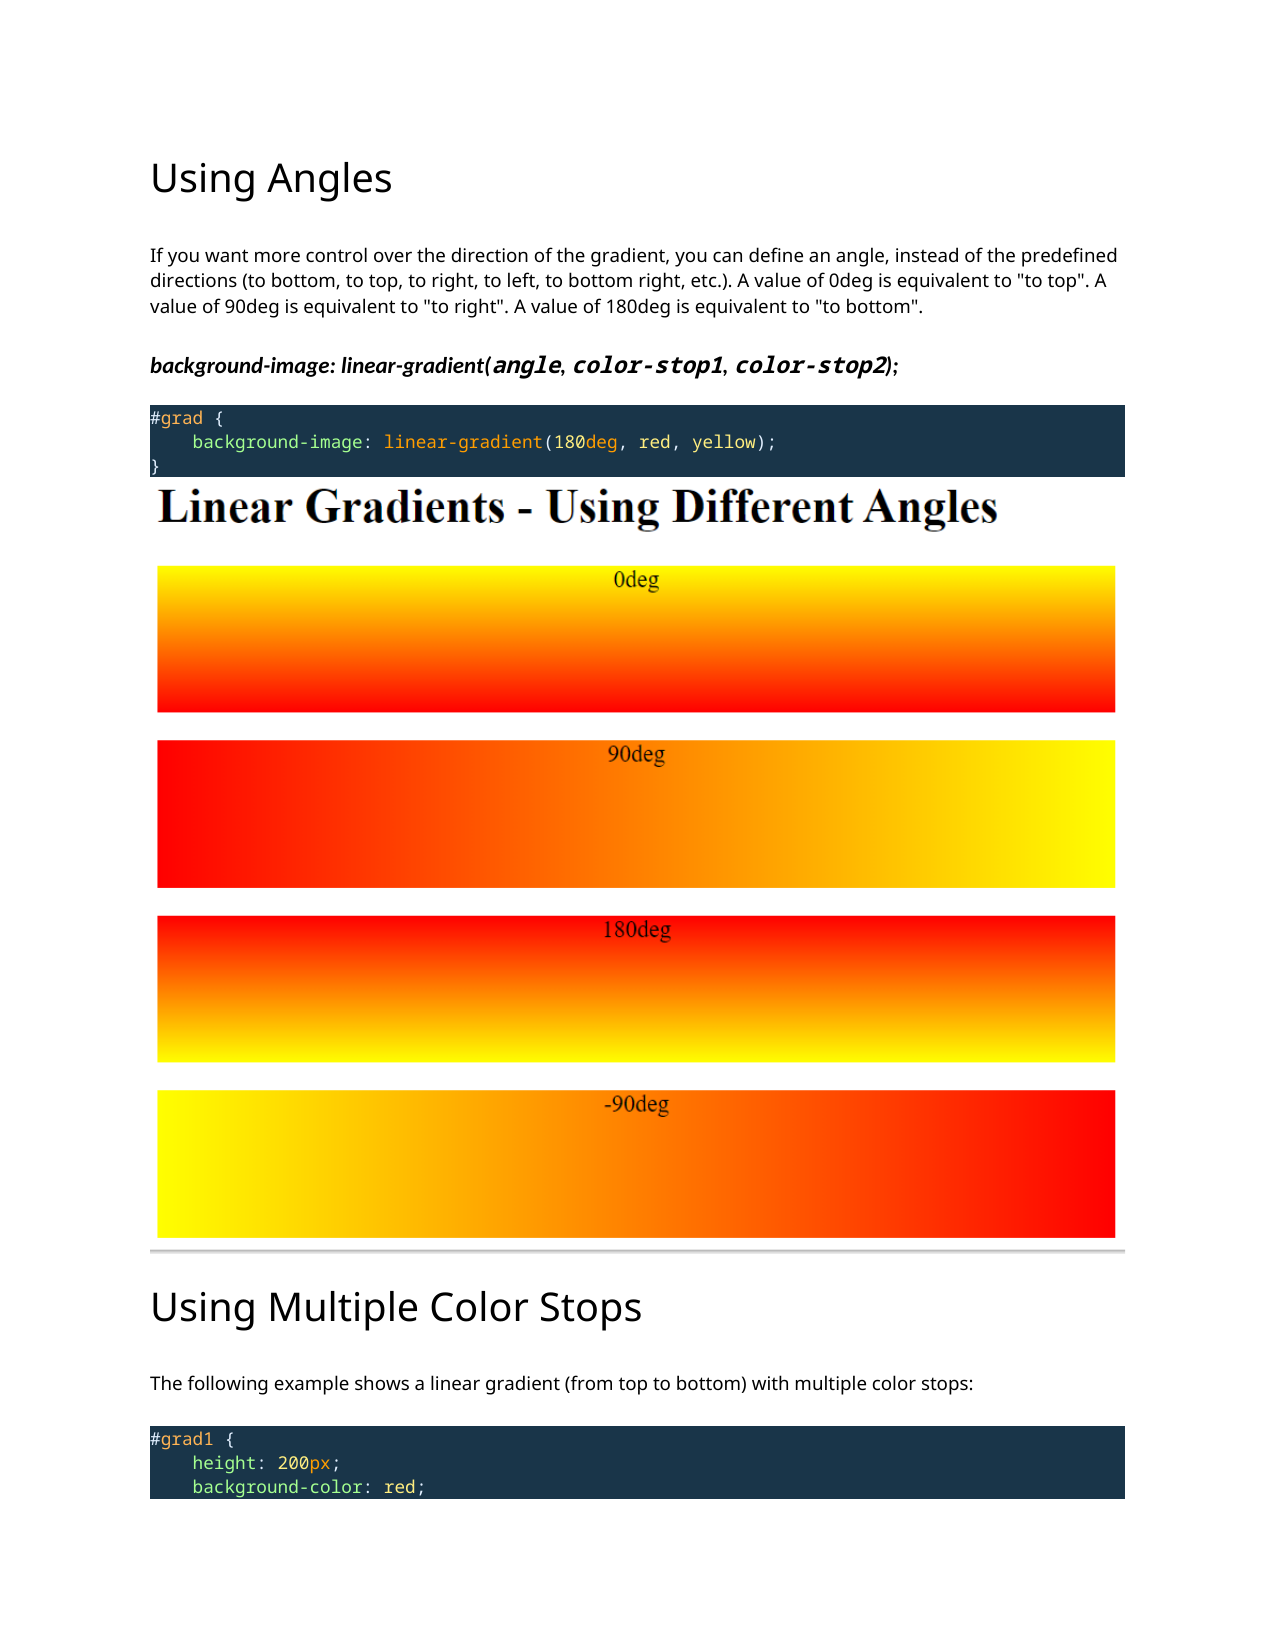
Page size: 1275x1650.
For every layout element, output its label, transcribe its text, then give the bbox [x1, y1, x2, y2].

text The following example shows a linear gradient (from top to bottom) with multiple color stops: [150, 1371, 1125, 1396]
text #grad1 { [150, 1426, 1125, 1450]
picture [150, 477, 1125, 1254]
text background-image: linear-gradient(angle, color-stop1, color-stop2); [150, 348, 1125, 380]
subtitle Using Angles [150, 150, 1125, 204]
subtitle Using Multiple Color Stops [150, 1279, 1125, 1333]
text background-color: red; [150, 1474, 1125, 1499]
text } [150, 454, 1125, 477]
text If you want more control over the direction of the gradient, you can define an angle, instead of the predefined directions (to bottom, to top, to right, to left, to bottom right, etc.). A value of 0deg is equivalent to "to top". A value of 90deg is equivalent to "to right". A value of 180deg is equivalent to "to bottom". [150, 242, 1125, 318]
text #grad { [150, 405, 1125, 429]
text background-image: linear-gradient(180deg, red, yellow); [150, 429, 1125, 454]
text height: 200px; [150, 1450, 1125, 1474]
